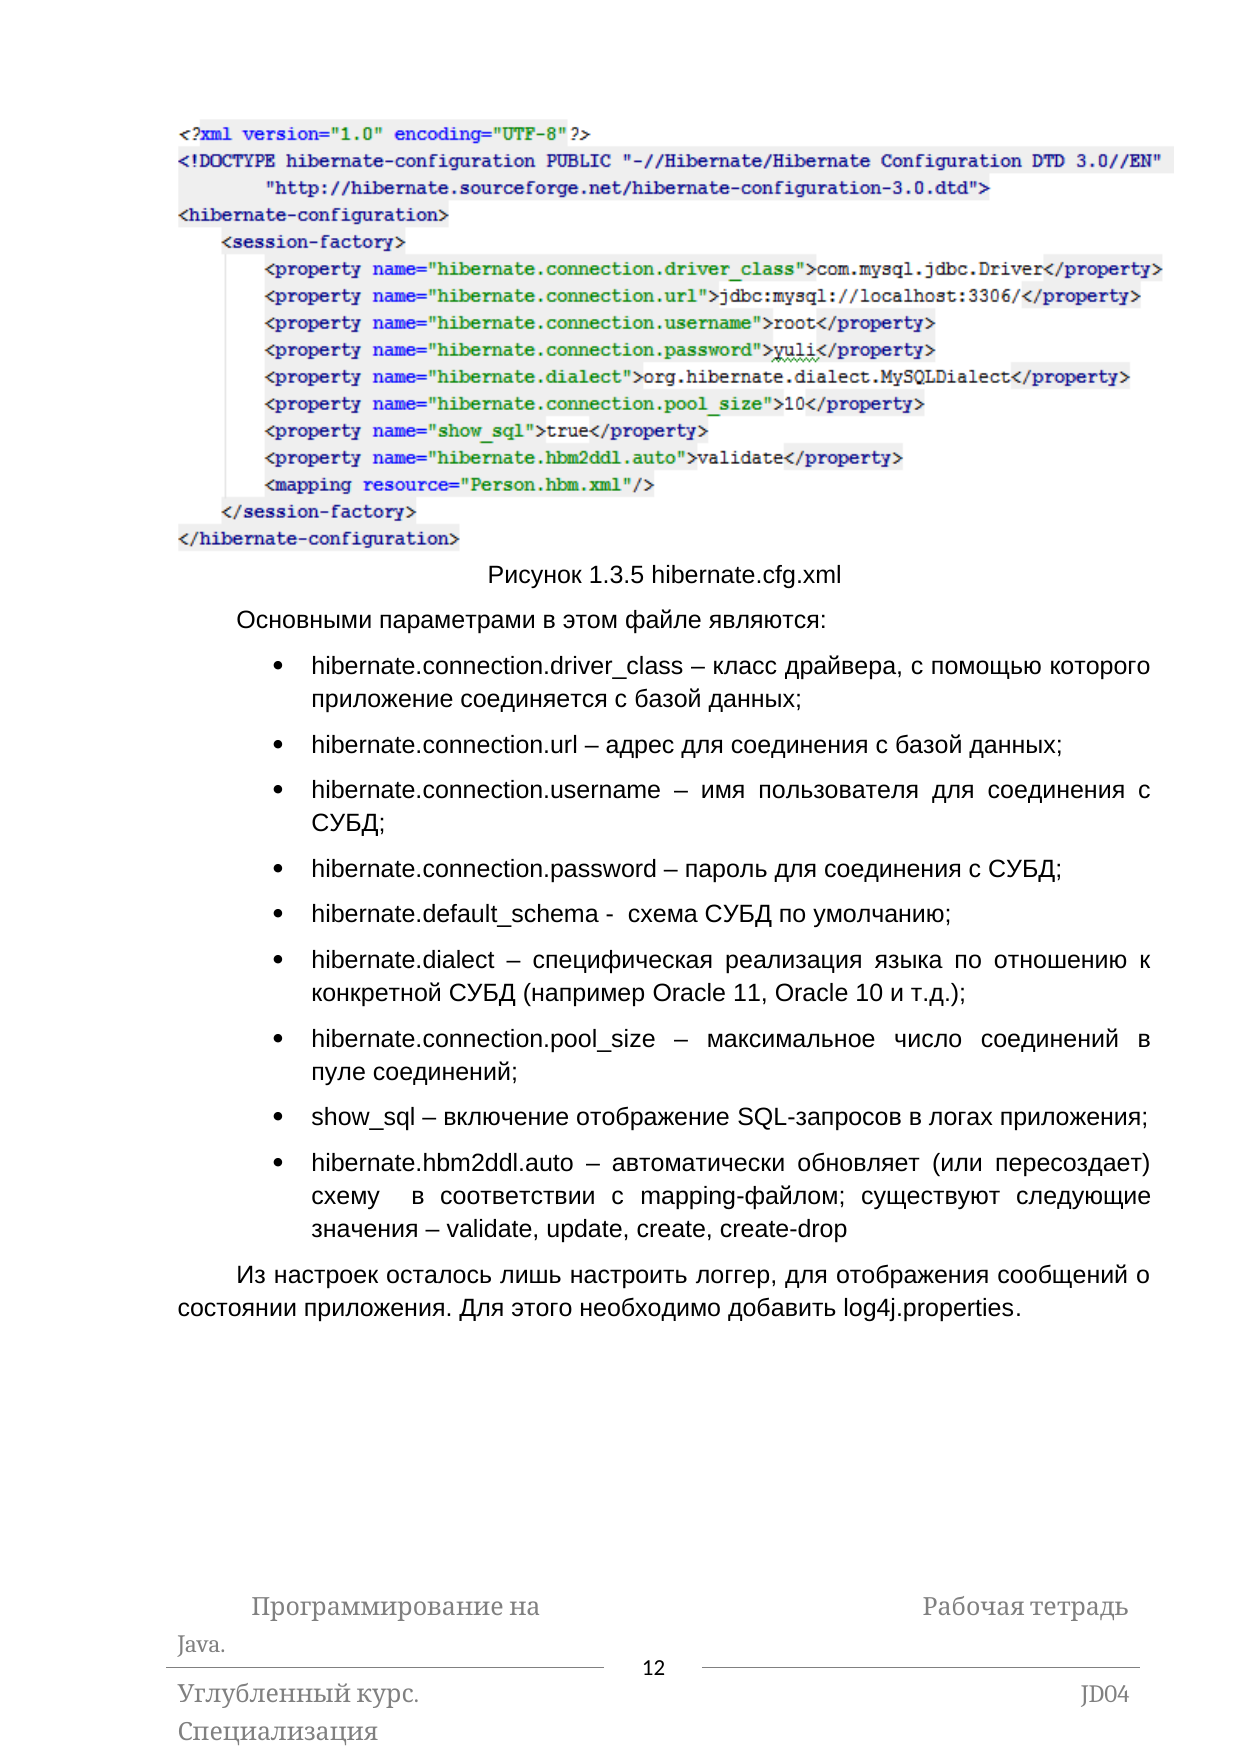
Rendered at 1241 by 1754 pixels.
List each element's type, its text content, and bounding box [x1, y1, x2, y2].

text Основными параметрами в этом файле являются: [177, 605, 1152, 634]
list show_sql – включение отображение SQL-запросов в логах приложения; [274, 1102, 1152, 1131]
text Из настроек осталось лишь настроить логгер, для отображения сообщений о состоянии приложения. Для этого необходимо добавить log4j.properties. [177, 1260, 1152, 1321]
picture [177, 118, 1174, 556]
list hibernate.connection.pool_size – максимальное число соединений в пуле соединений; [274, 1024, 1152, 1086]
list hibernate.connection.driver_class – класс драйвера, с помощью которого приложение соединяется с базой данных; [274, 651, 1152, 713]
list hibernate.connection.url – адрес для соединения с базой данных; [274, 729, 1152, 758]
list hibernate.connection.password – пароль для соединения с СУБД; [274, 854, 1152, 883]
list hibernate.default_schema - схема СУБД по умолчанию; [274, 899, 1152, 928]
list hibernate.hbm2ddl.auto – автоматически обновляет (или пересоздает) схему в соответствии с mapping-файлом; существуют следующие значения – validate, update, create, create-drop [274, 1148, 1152, 1243]
list hibernate.connection.username – имя пользователя для соединения с СУБД; [274, 775, 1152, 837]
list hibernate.dialect – специфическая реализация языка по отношению к конкретной СУБД (например Oracle 11, Oracle 10 и т.д.); [274, 945, 1152, 1007]
text Рисунок 1.3.5 hibernate.cfg.xml [177, 556, 1152, 589]
